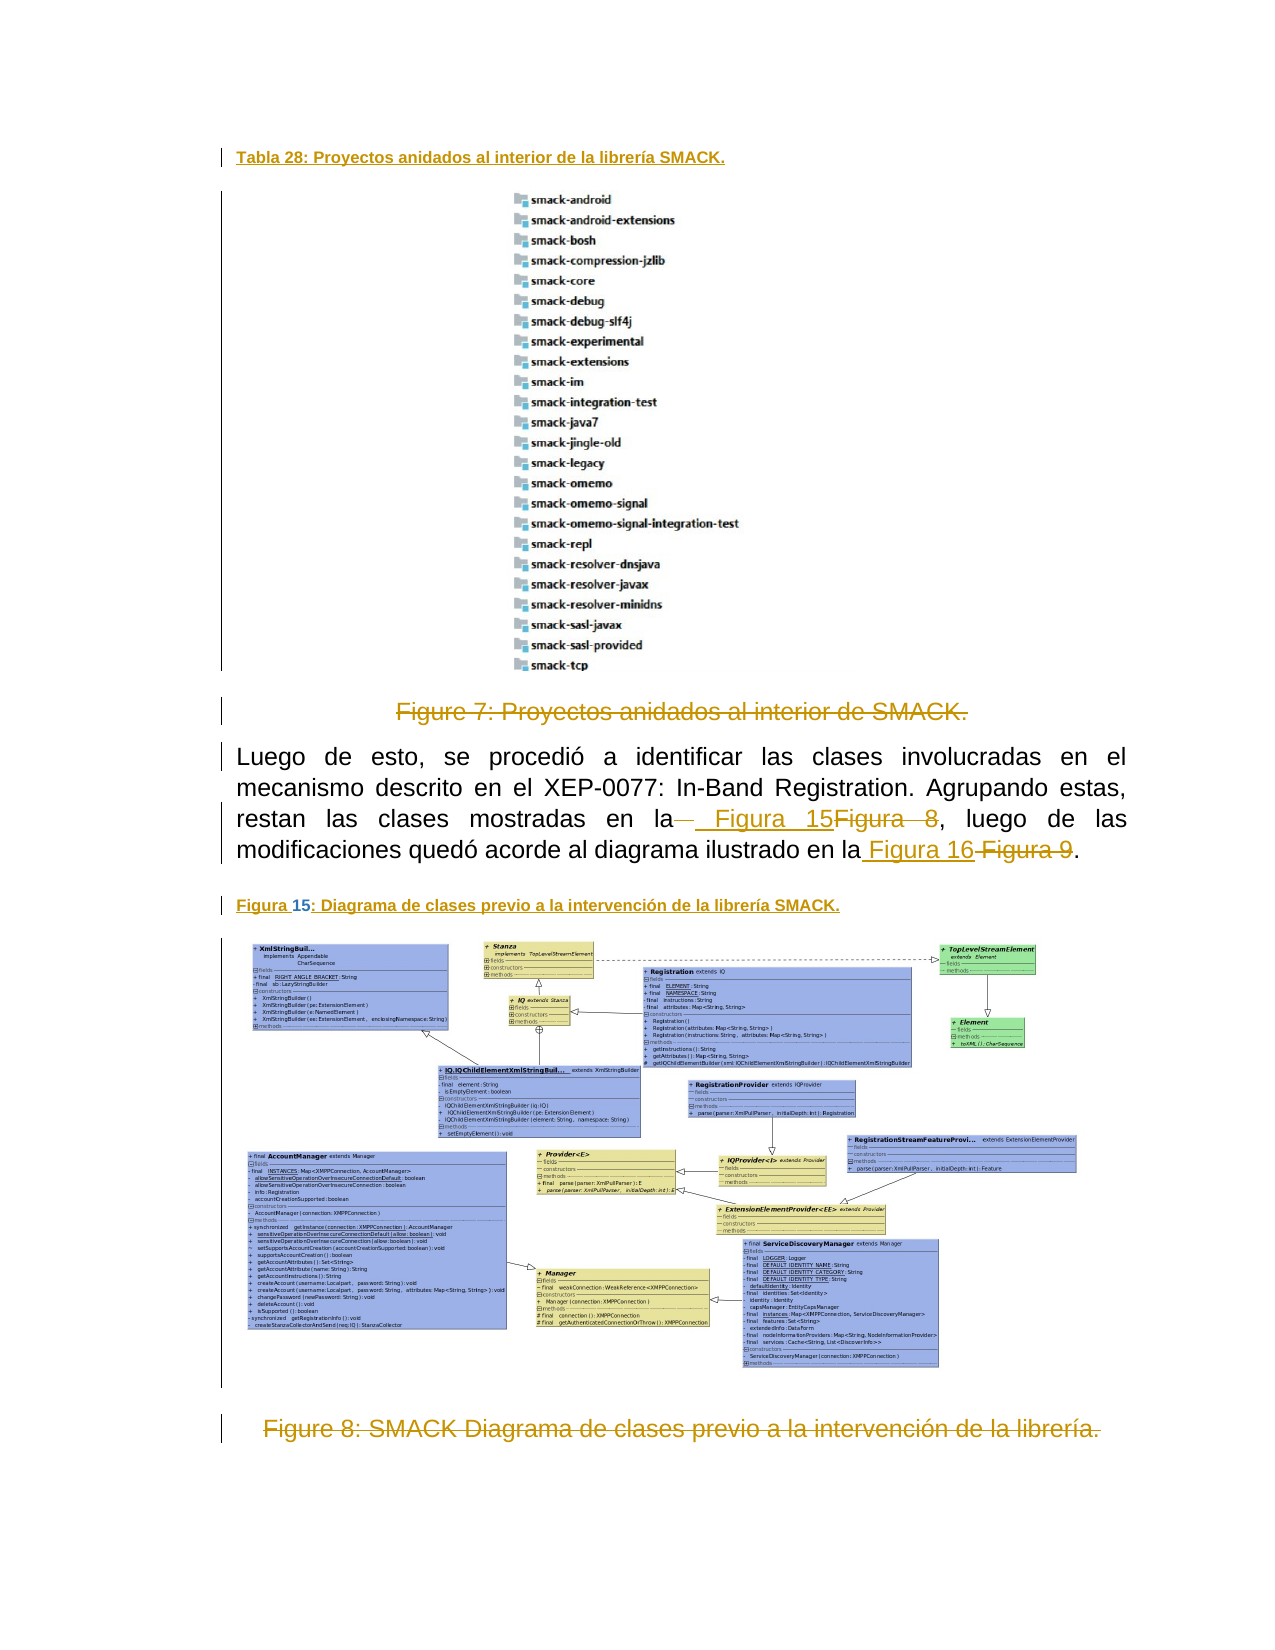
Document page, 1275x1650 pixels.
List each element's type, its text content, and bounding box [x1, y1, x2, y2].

picture [507, 190, 857, 671]
text Luego de esto, se procedió a identificar las clases involucradas en el mecanismo descrito en el XEP-0077: In-Band Registration. Agrupando estas, restan las clases mostradas en la, luego de las modificaciones quedó acorde al diagrama ilustrado en la. [236, 742, 1127, 864]
picture [236, 938, 1104, 1389]
